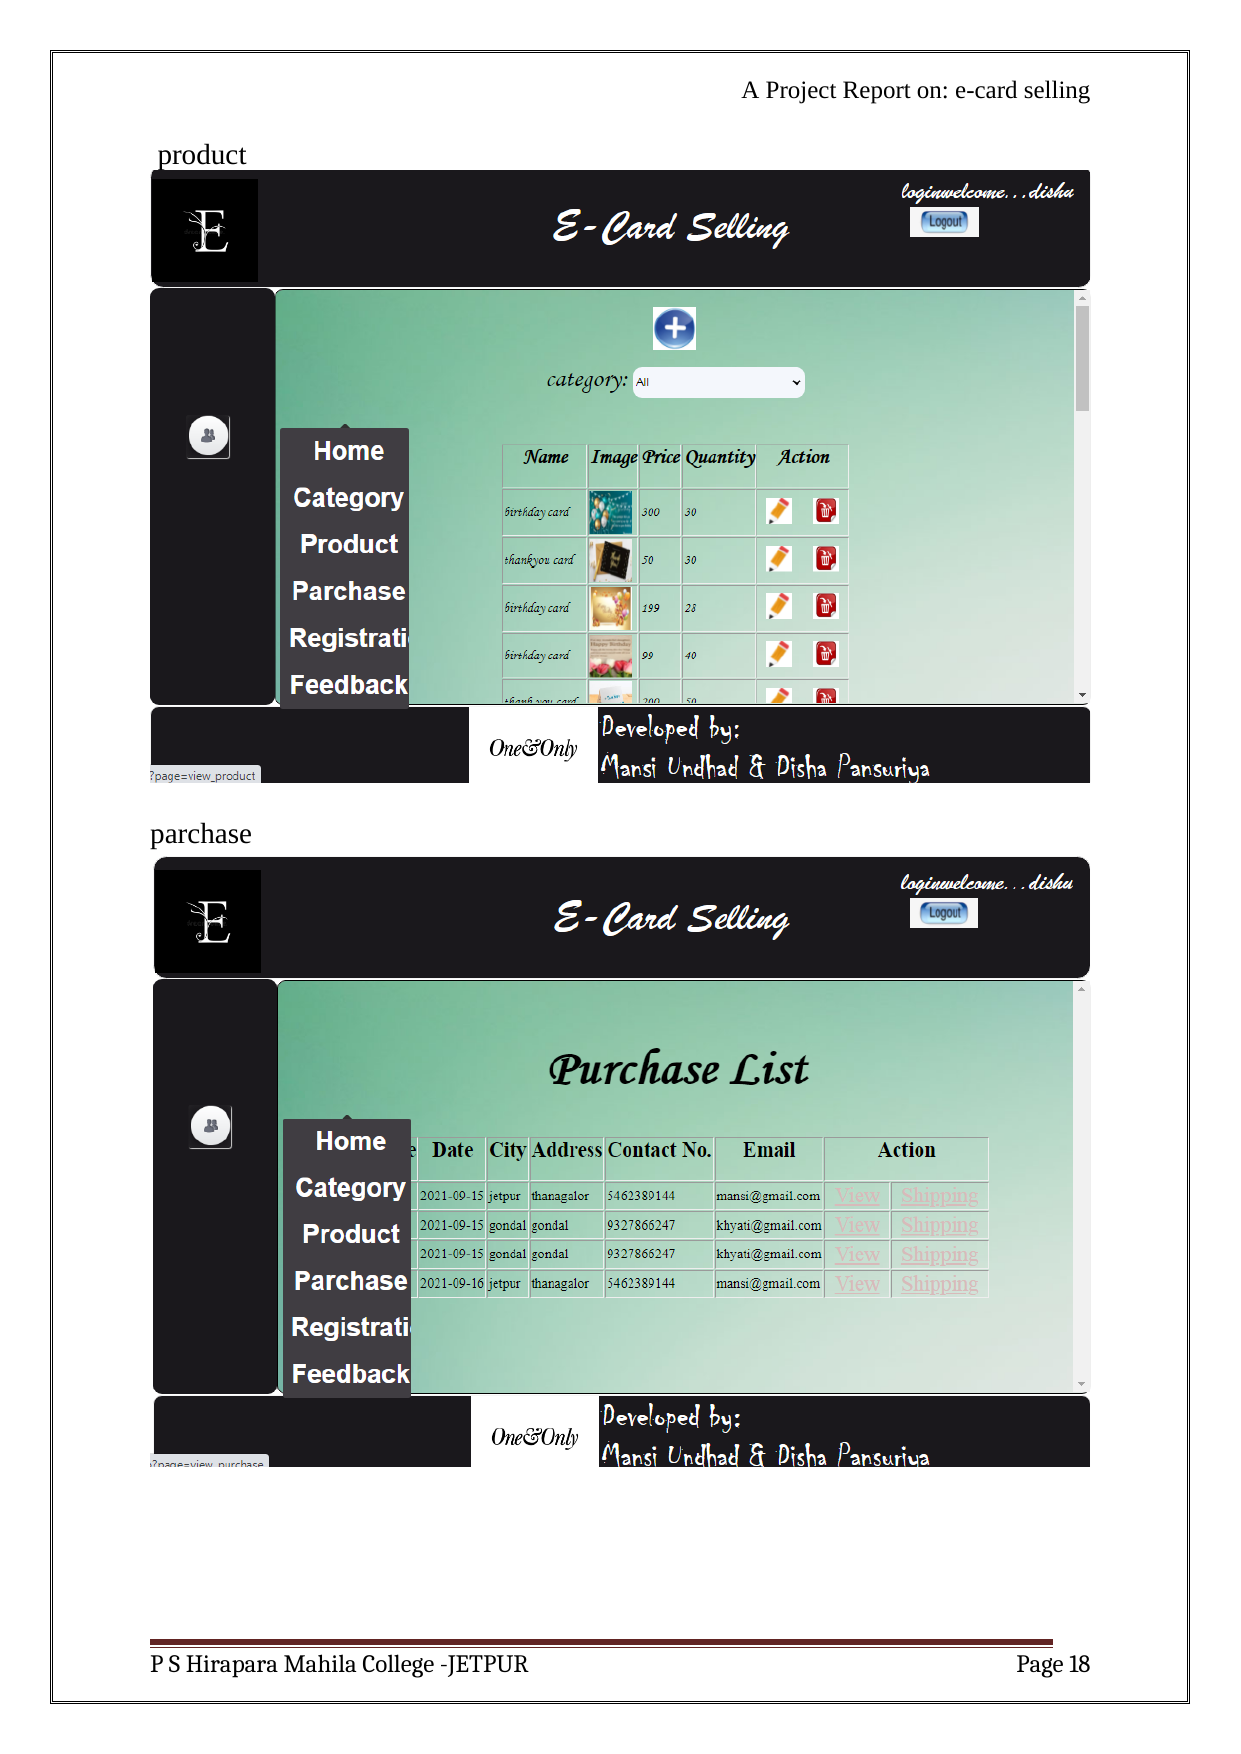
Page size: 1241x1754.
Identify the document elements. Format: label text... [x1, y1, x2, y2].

picture [150, 170, 1091, 783]
picture [150, 850, 1091, 1467]
text parchase [150, 817, 1090, 850]
text product [150, 137, 1090, 170]
